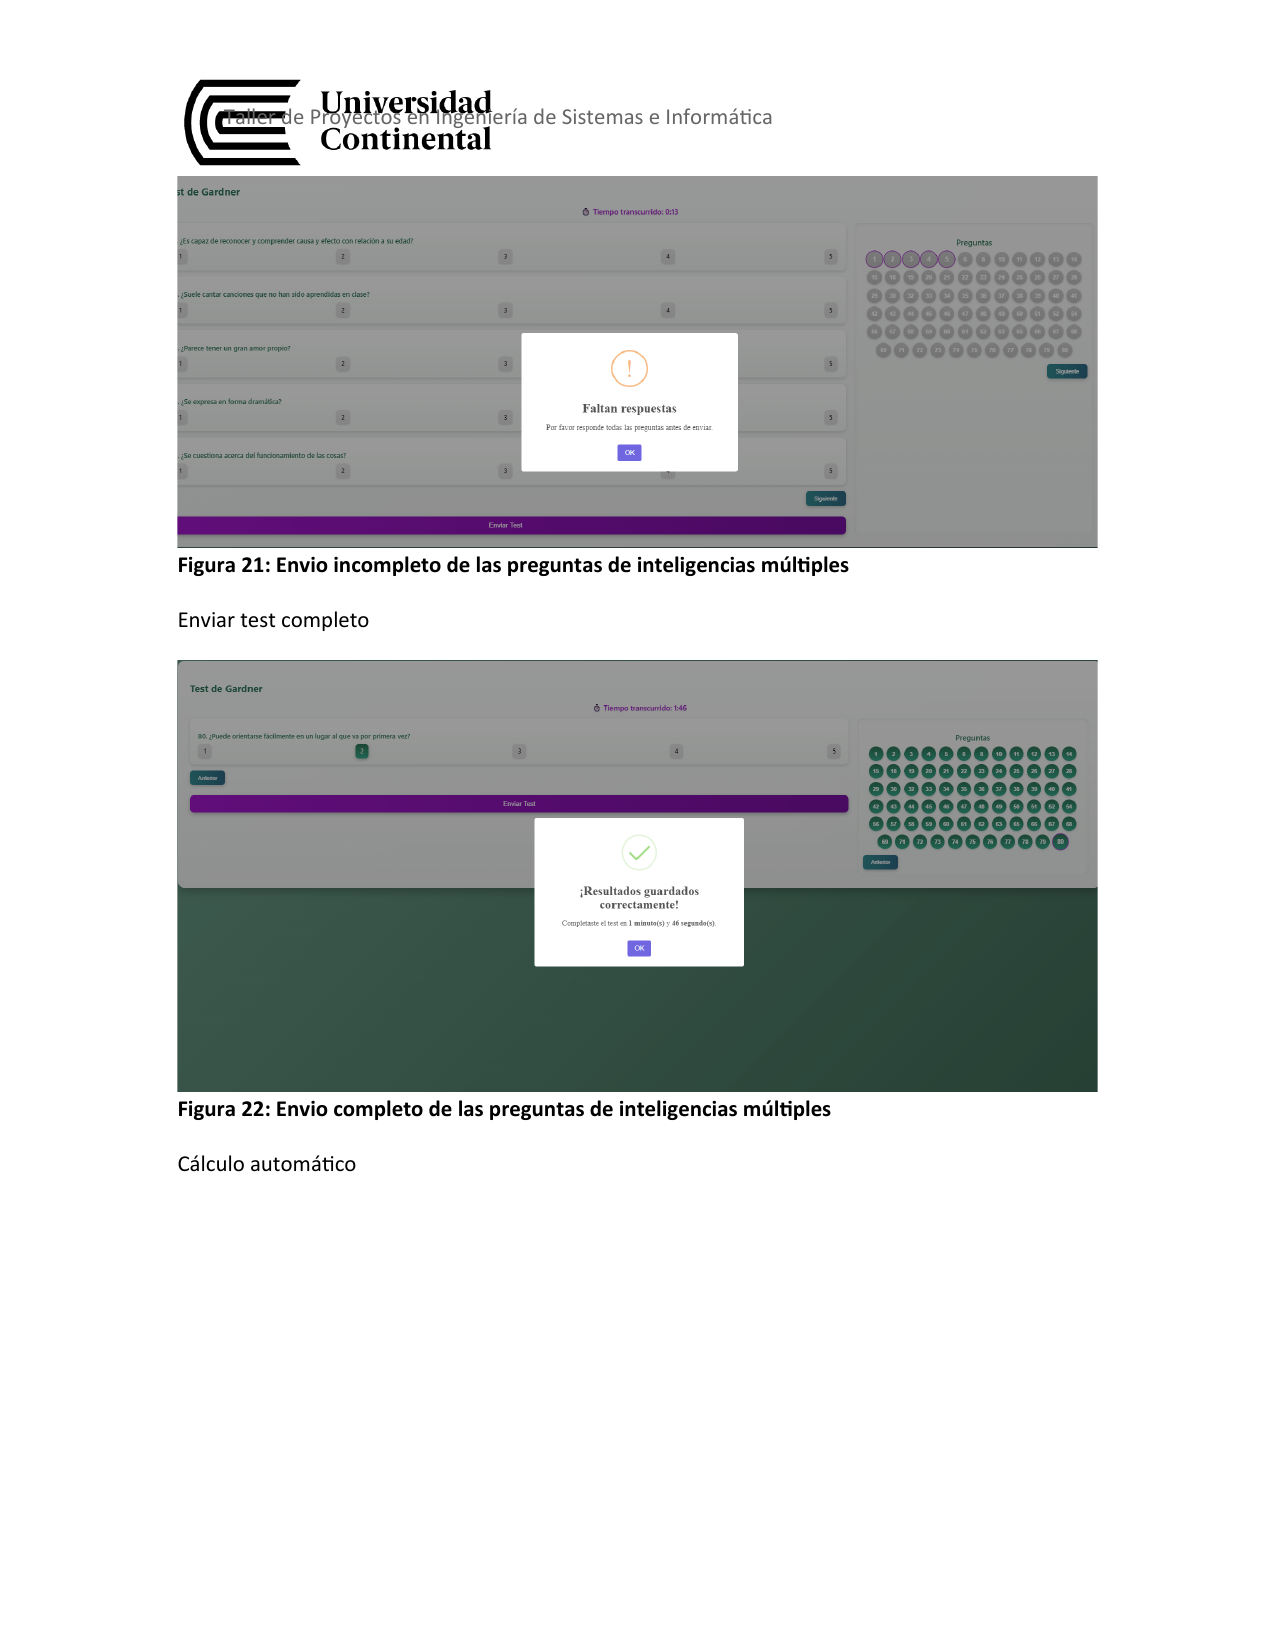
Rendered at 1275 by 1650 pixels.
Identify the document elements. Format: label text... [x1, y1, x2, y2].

text Figura 22: Envio completo de las preguntas de inteligencias múltiples [177, 1092, 1098, 1122]
picture [177, 660, 1098, 1092]
text Figura 21: Envio incompleto de las preguntas de inteligencias múltiples [177, 548, 1098, 578]
text Enviar test completo [177, 605, 1098, 633]
picture [180, 76, 496, 168]
picture [177, 176, 1098, 548]
text Cálculo automático [177, 1149, 1098, 1177]
